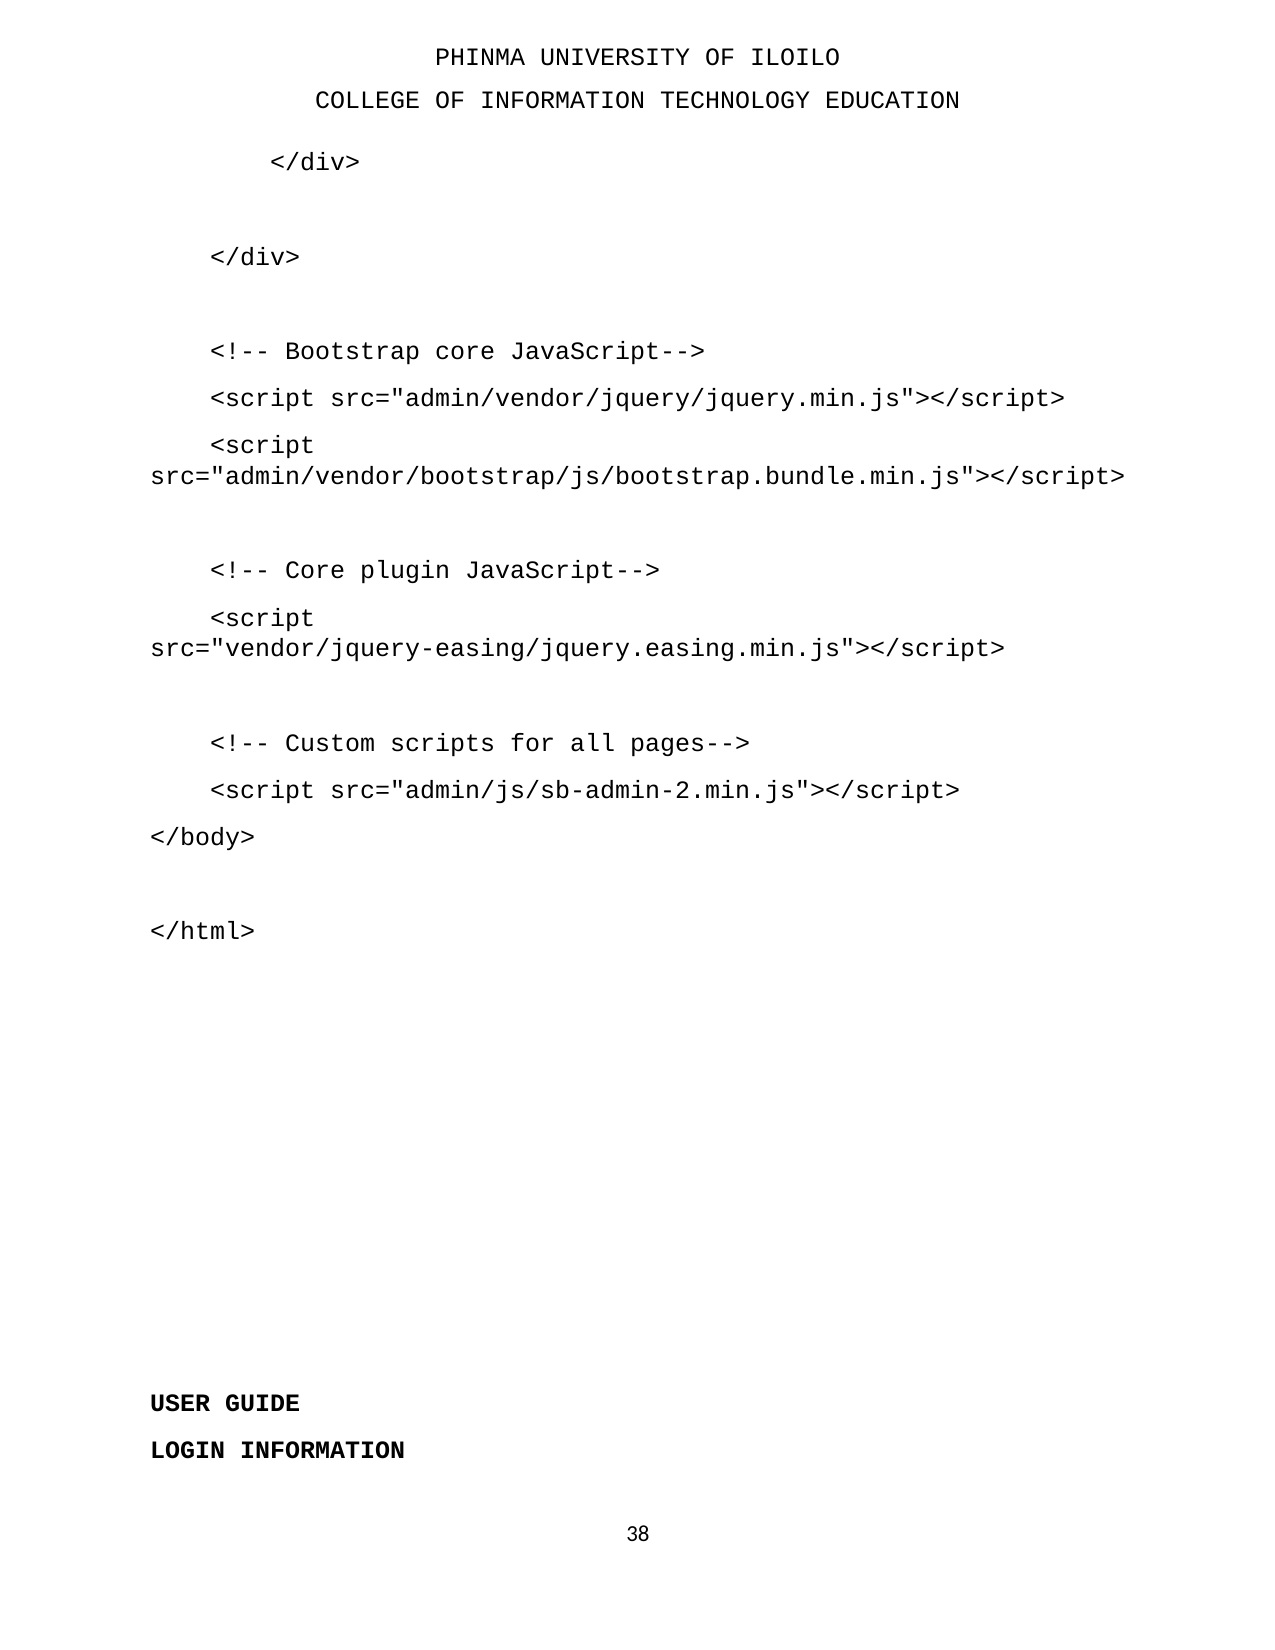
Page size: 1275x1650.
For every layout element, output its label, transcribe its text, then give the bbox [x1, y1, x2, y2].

text USER GUIDE [150, 1391, 1125, 1419]
text <script src="admin/js/sb-admin-2.min.js"></script> [150, 777, 1125, 806]
text LOGIN INFORMATION [150, 1438, 1125, 1466]
text <!-- Core plugin JavaScript--> [150, 558, 1125, 586]
text </html> [150, 919, 1125, 947]
text <!-- Bootstrap core JavaScript--> [150, 339, 1125, 367]
text <!-- Custom scripts for all pages--> [150, 730, 1125, 758]
text <script src="admin/vendor/bootstrap/js/bootstrap.bundle.min.js"></script> [150, 433, 1125, 492]
text <script src="vendor/jquery-easing/jquery.easing.min.js"></script> [150, 605, 1125, 664]
text </div> [150, 244, 1125, 273]
text </body> [150, 824, 1125, 853]
text <script src="admin/vendor/jquery/jquery.min.js"></script> [150, 386, 1125, 414]
text </div> [150, 150, 1125, 178]
